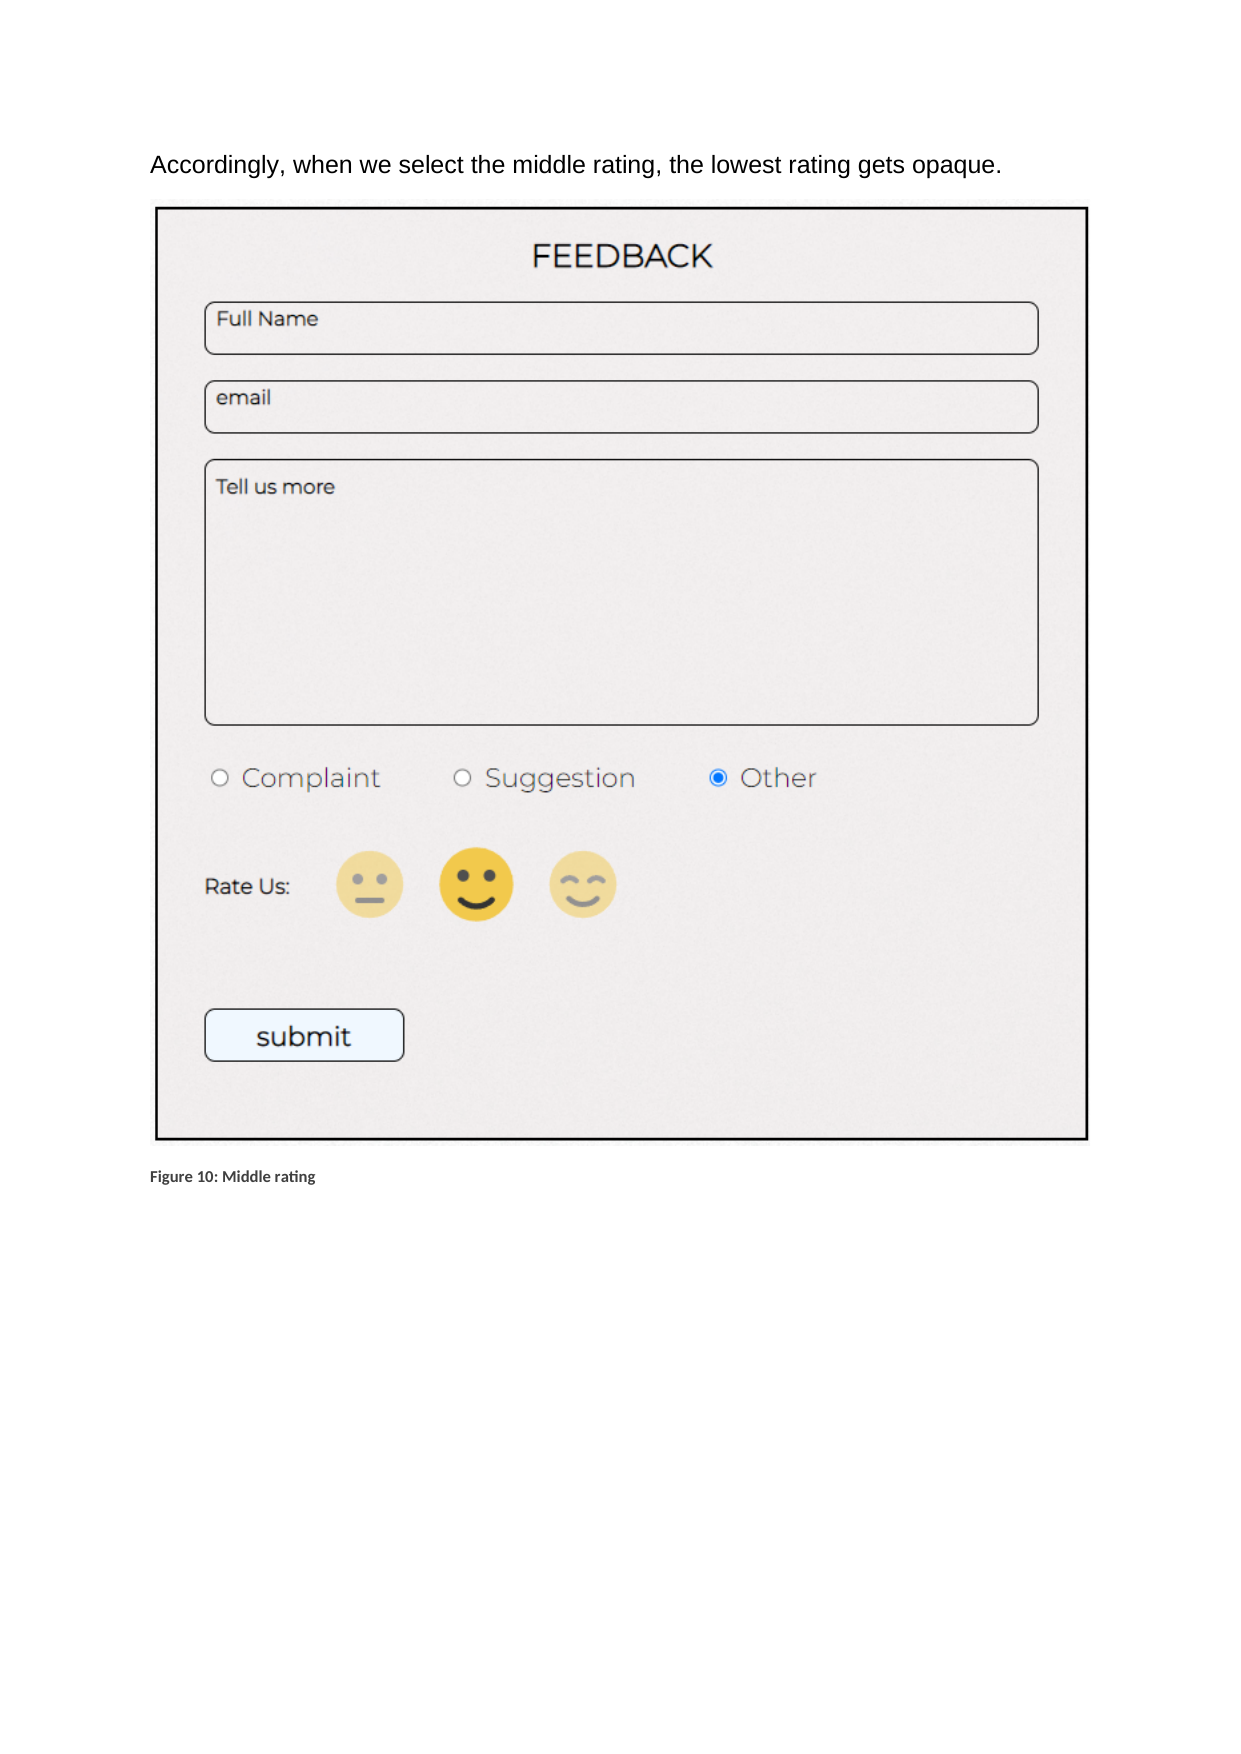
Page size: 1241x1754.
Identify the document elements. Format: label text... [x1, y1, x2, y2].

picture [150, 199, 1091, 1146]
text Figure 10: Middle rating [150, 1166, 1090, 1186]
text Accordingly, when we select the middle rating, the lowest rating gets opaque. [150, 150, 1090, 179]
